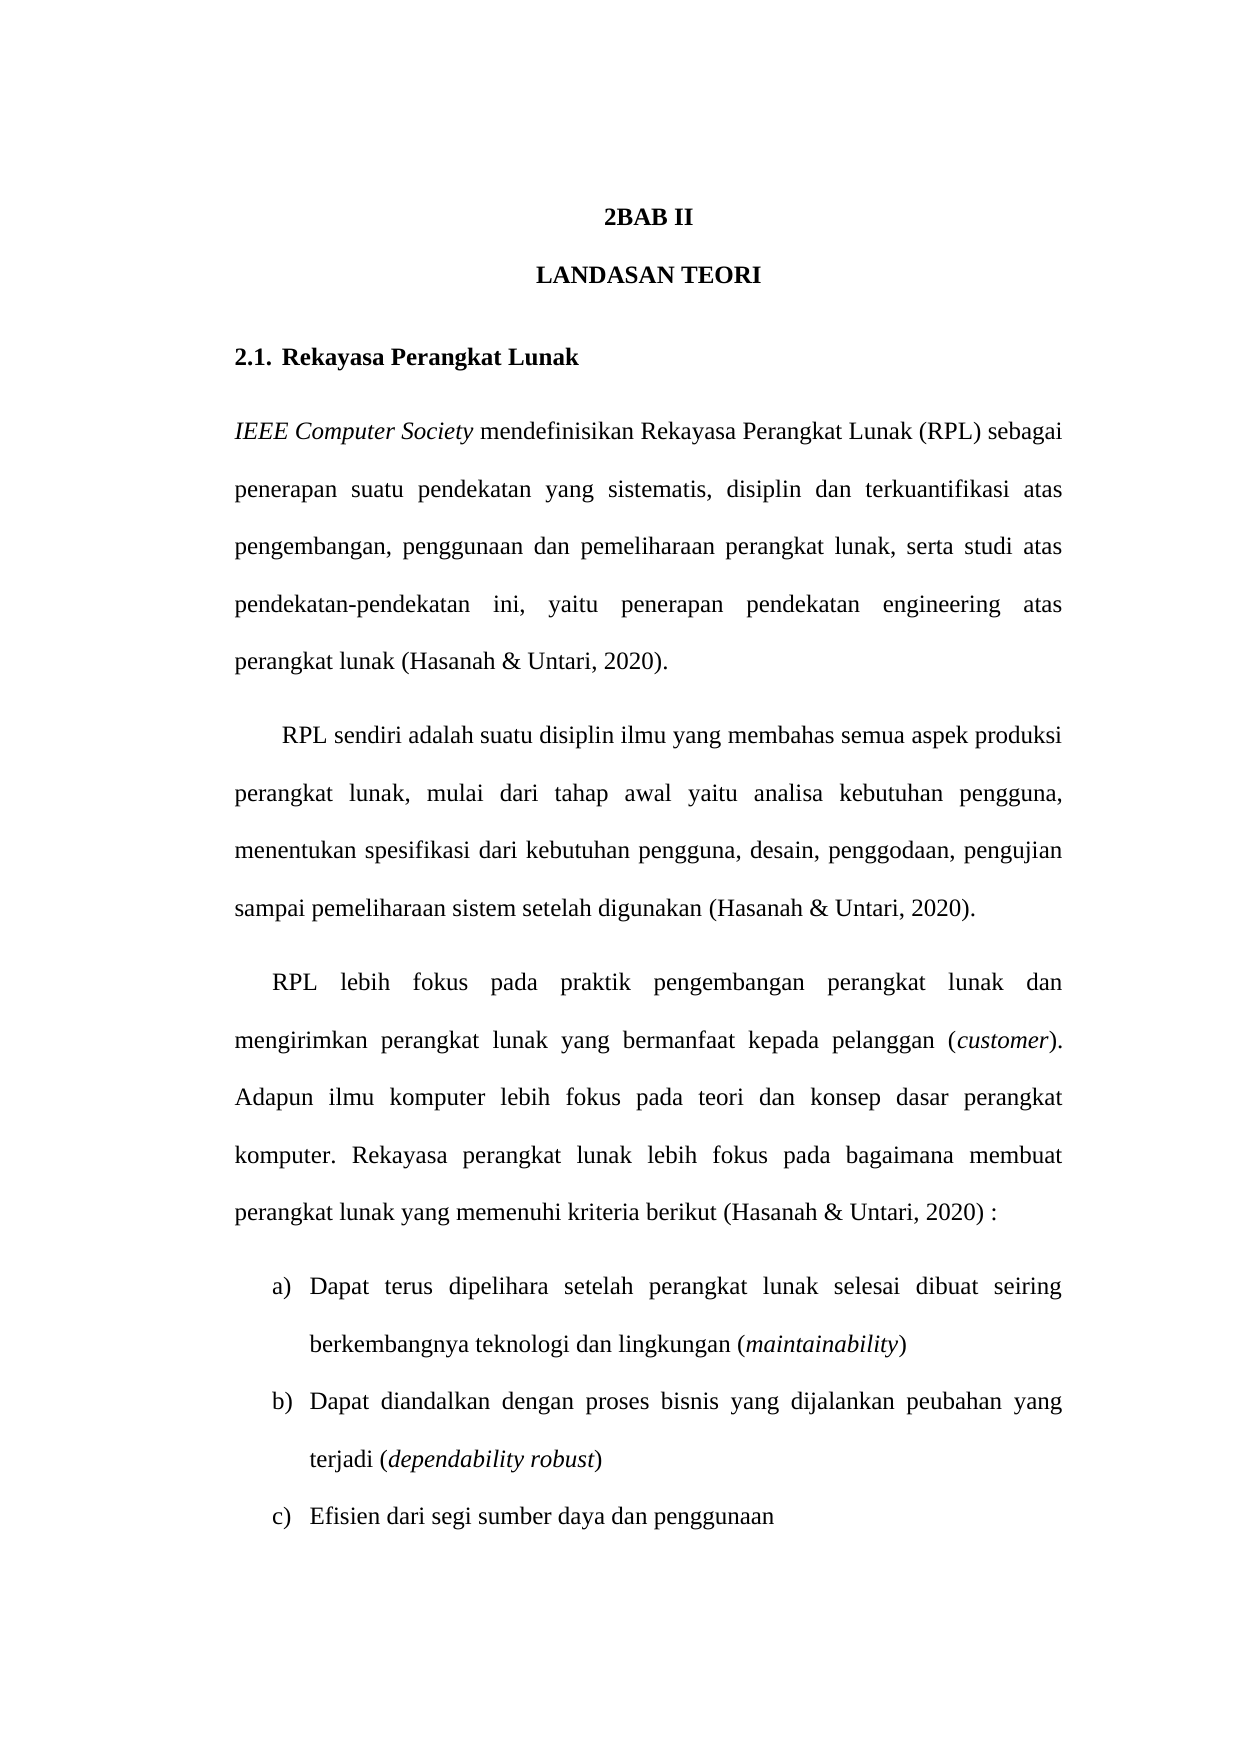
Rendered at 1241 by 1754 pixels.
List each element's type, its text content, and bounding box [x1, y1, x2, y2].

subtitle Rekayasa Perangkat Lunak [234, 342, 1063, 371]
list Efisien dari segi sumber daya dan penggunaan [272, 1501, 1063, 1530]
list Dapat terus dipelihara setelah perangkat lunak selesai dibuat seiring berkembangnya teknologi dan lingkungan (maintainability) [272, 1271, 1063, 1358]
list Dapat diandalkan dengan proses bisnis yang dijalankan peubahan yang terjadi (dependability robust) [272, 1386, 1063, 1473]
text RPL sendiri adalah suatu disiplin ilmu yang membahas semua aspek produksi perangkat lunak, mulai dari tahap awal yaitu analisa kebutuhan pengguna, menentukan spesifikasi dari kebutuhan pengguna, desain, penggodaan, pengujian sampai pemeliharaan sistem setelah digunakan . [234, 721, 1063, 922]
text IEEE Computer Society mendefinisikan Rekayasa Perangkat Lunak (RPL) sebagai penerapan suatu pendekatan yang sistematis, disiplin dan terkuantifikasi atas pengembangan, penggunaan dan pemeliharaan perangkat lunak, serta studi atas pendekatan-pendekatan ini, yaitu penerapan pendekatan engineering atas perangkat lunak . [234, 416, 1063, 675]
subtitle BAB II LANDASAN TEORI [234, 202, 1063, 288]
text RPL lebih fokus pada praktik pengembangan perangkat lunak dan mengirimkan perangkat lunak yang bermanfaat kepada pelanggan (customer). Adapun ilmu komputer lebih fokus pada teori dan konsep dasar perangkat komputer. Rekayasa perangkat lunak lebih fokus pada bagaimana membuat perangkat lunak yang memenuhi kriteria berikut : [234, 967, 1063, 1226]
